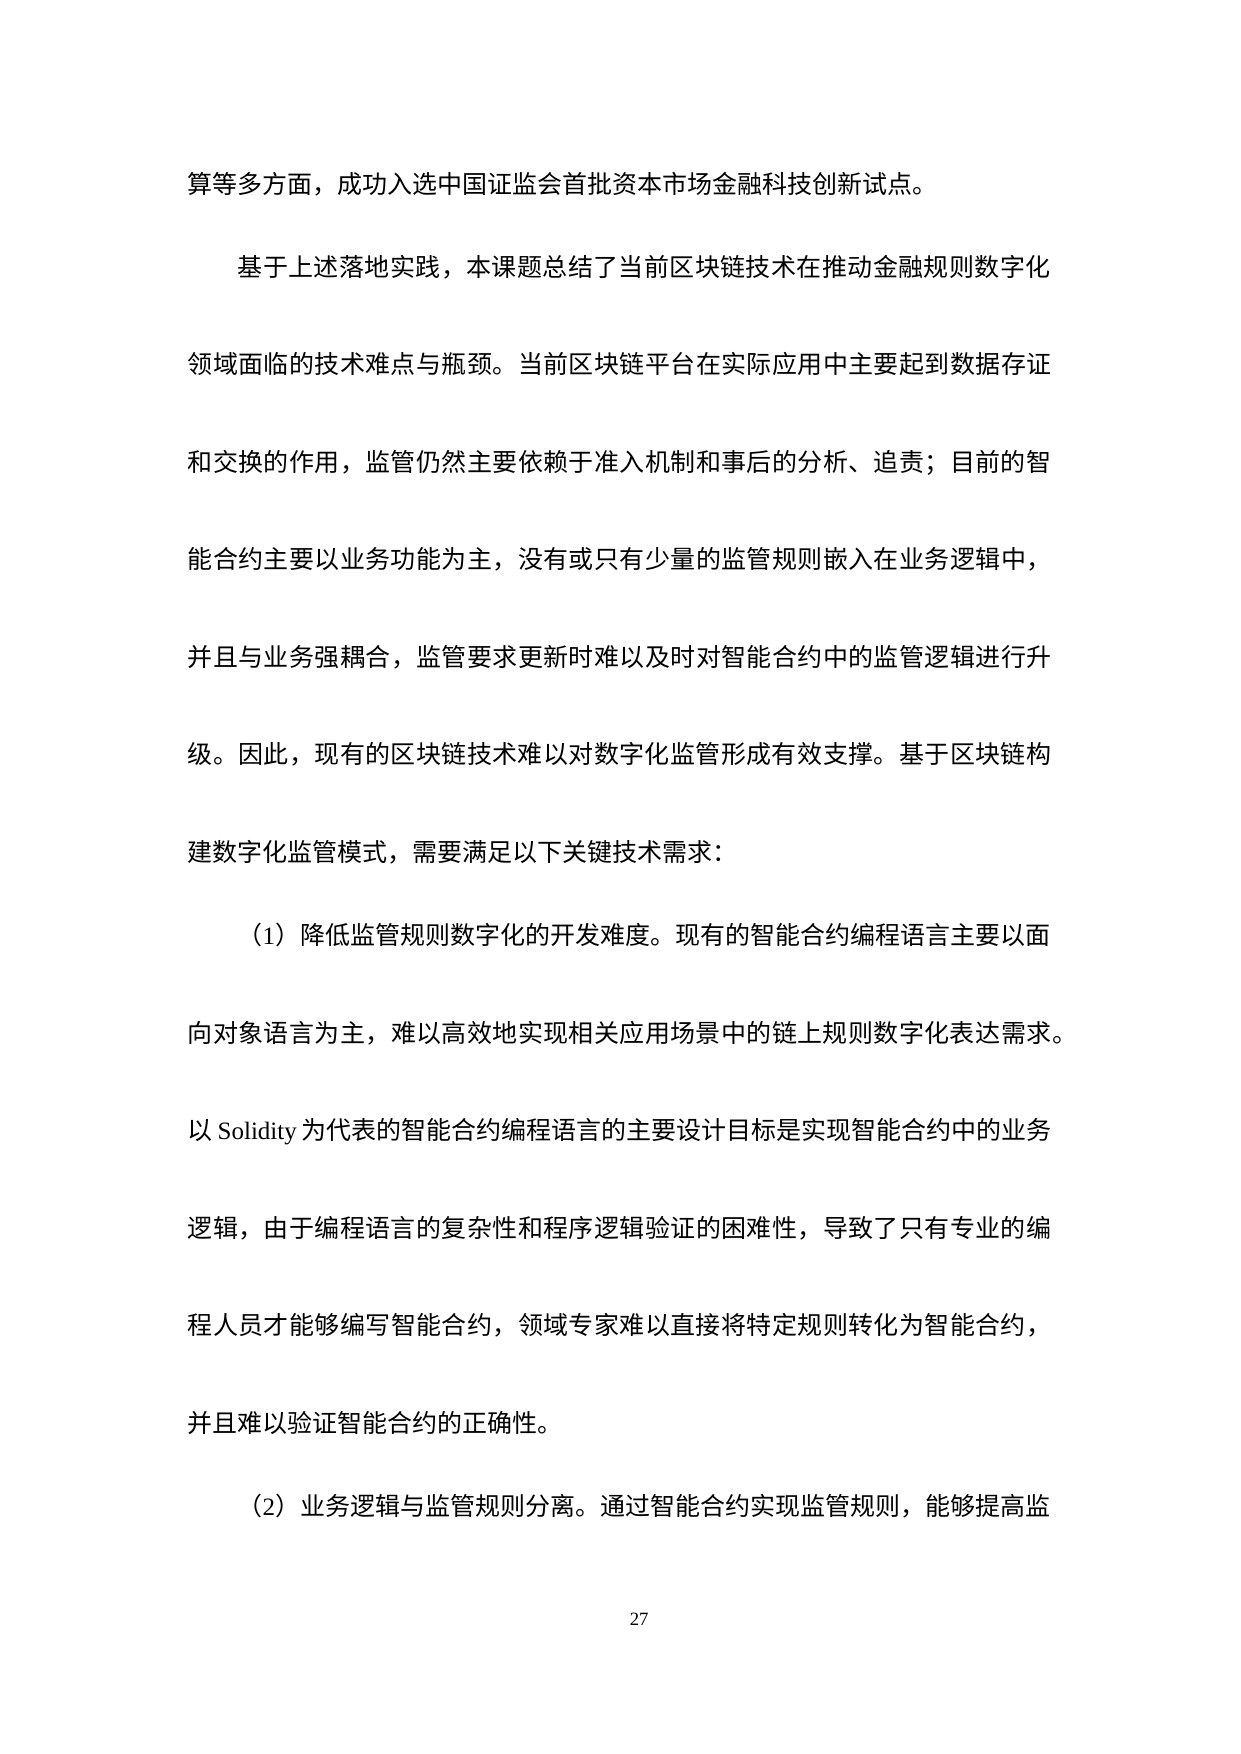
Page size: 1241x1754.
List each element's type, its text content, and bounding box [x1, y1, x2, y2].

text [187, 1472, 1053, 1537]
text 基于上述落地实践，本课题总结了当前区块链技术在推动金融规则数字化领域面临的技术难点与瓶颈。当前区块链平台在实际应用中主要起到数据存证和交换的作用，监管仍然主要依赖于准入机制和事后的分析、追责；目前的智能合约主要以业务功能为主，没有或只有少量的监管规则嵌入在业务逻辑中，并且与业务强耦合，监管要求更新时难以及时对智能合约中的监管逻辑进行升级。因此，现有的区块链技术难以对数字化监管形成有效支撑。基于区块链构建数字化监管模式，需要满足以下关键技术需求： [187, 233, 1053, 883]
text （1）降低监管规则数字化的开发难度。现有的智能合约编程语言主要以面向对象语言为主，难以高效地实现相关应用场景中的链上规则数字化表达需求。以Solidity为代表的智能合约编程语言的主要设计目标是实现智能合约中的业务逻辑，由于编程语言的复杂性和程序逻辑验证的困难性，导致了只有专业的编程人员才能够编写智能合约，领域专家难以直接将特定规则转化为智能合约，并且难以验证智能合约的正确性。 [187, 901, 1053, 1454]
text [187, 150, 1053, 215]
